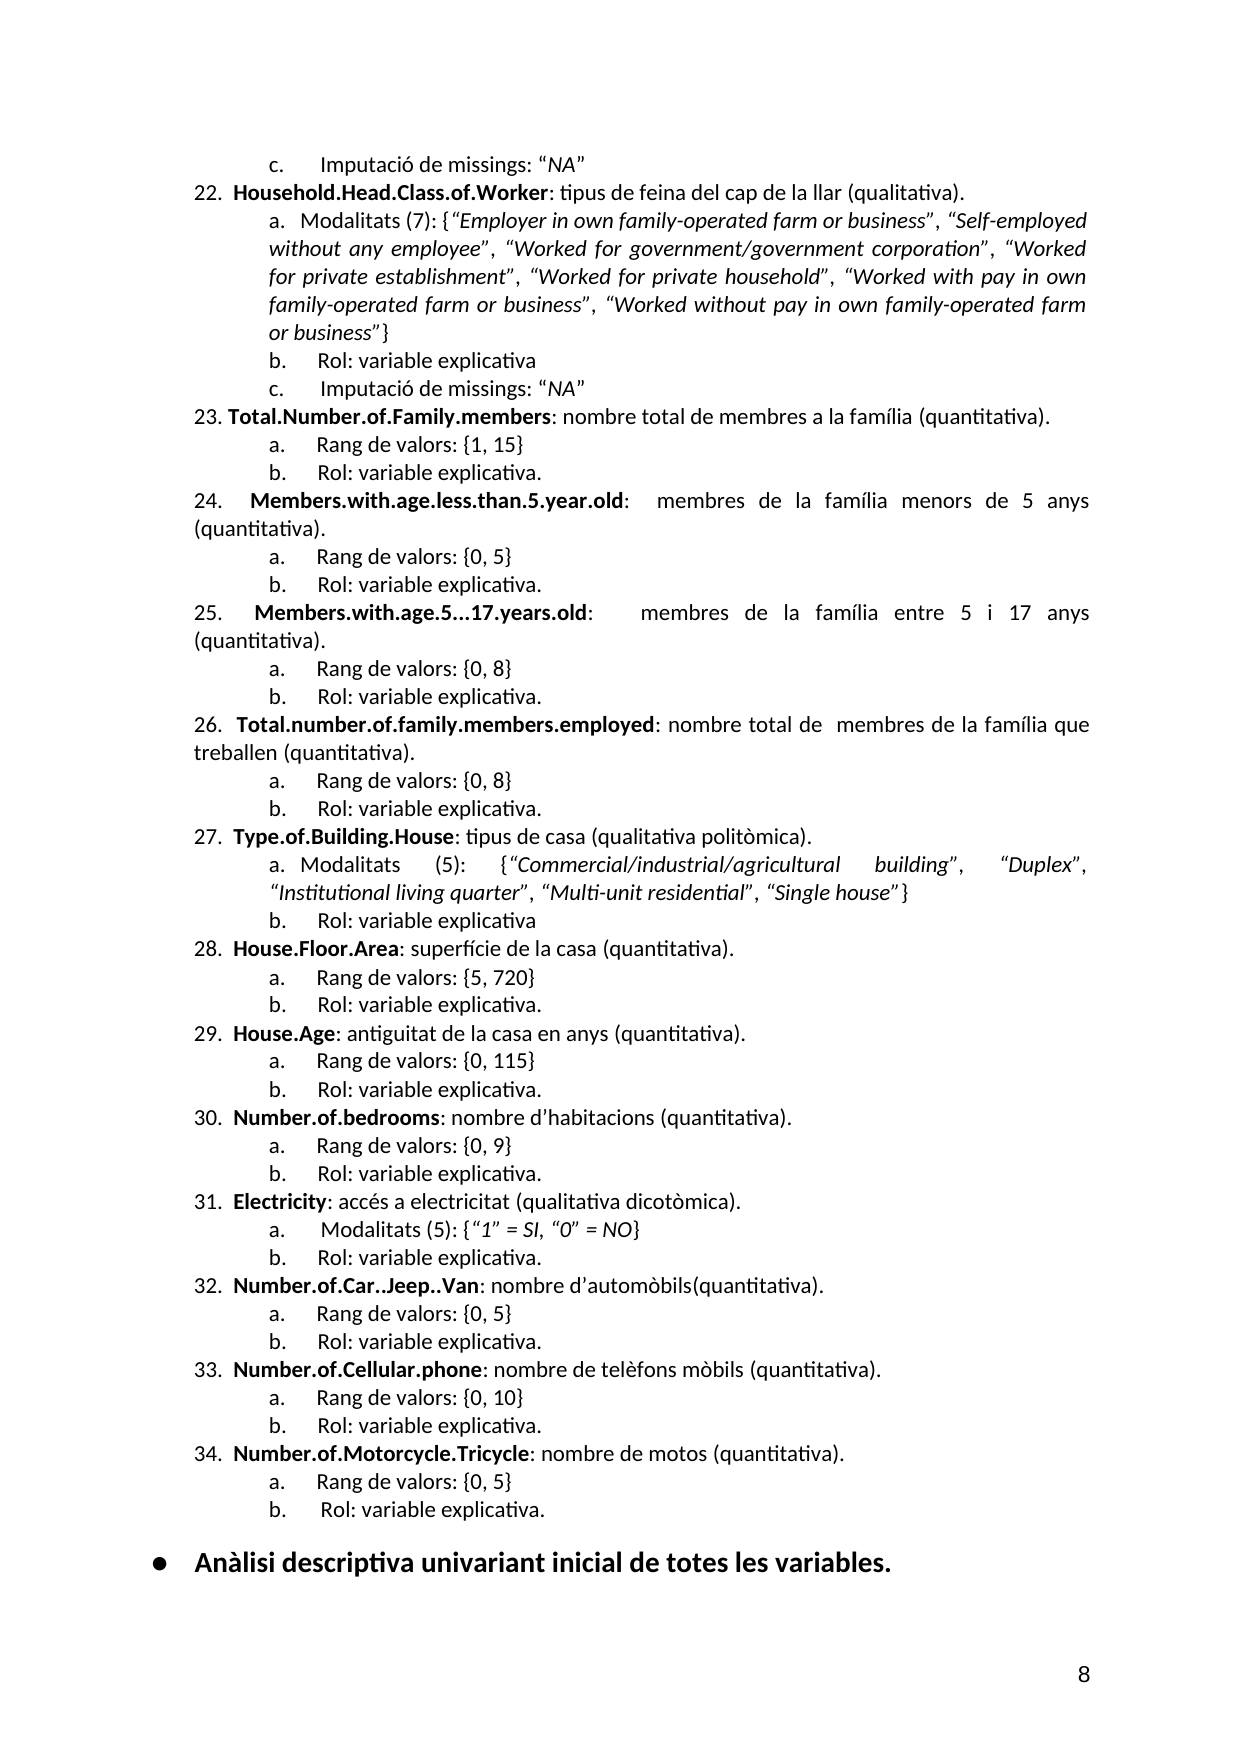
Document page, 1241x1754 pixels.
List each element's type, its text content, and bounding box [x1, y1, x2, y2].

text 27. Type.of.Building.House: tipus de casa (qualitativa politòmica). [194, 822, 1090, 851]
text b. Rol: variable explicativa [269, 346, 1090, 374]
text a. Modalitats (5): {“1” = SI, “0” = NO} [269, 1215, 1090, 1243]
text 30. Number.of.bedrooms: nombre d’habitacions (quantitativa). [660, 1103, 1090, 1131]
text 32. Number.of.Car..Jeep..Van: nombre d’automòbils(quantitativa). [692, 1271, 1090, 1299]
text b. Rol: variable explicativa. [269, 1075, 1090, 1103]
text b. Rol: variable explicativa. [269, 1243, 1090, 1271]
text a. Rang de valors: {0, 5} [269, 1467, 1090, 1495]
text 29. House.Age: antiguitat de la casa en anys (quantitativa). [614, 1019, 1090, 1047]
text b. Rol: variable explicativa. [269, 570, 1090, 598]
text 23. Total.Number.of.Family.members: nombre total de membres a la família (quantitativa). [194, 402, 563, 430]
text c. Imputació de missings: “NA” [269, 374, 1090, 402]
text 29. House.Age: antiguitat de la casa en anys (quantitativa). [194, 1019, 341, 1047]
text b. Rol: variable explicativa. [269, 458, 1090, 486]
text b. Rol: variable explicativa [269, 907, 1090, 934]
text 34. Number.of.Motorcycle.Tricycle: nombre de motos (quantitativa). [713, 1439, 1090, 1467]
text a. Rang de valors: {0, 115} [269, 1047, 1090, 1075]
text 31. Electricity: accés a electricitat (qualitativa dicotòmica). [194, 1187, 510, 1215]
text a. Modalitats (7): {“Employer in own family-operated farm or business”, “Self-employed without any employee”, “Worked for government/government corporation”, “Worked for private establishment”, “Worked for private household”, “Worked with pay in own family-operated farm or business”, “Worked without pay in own family-operated farm or business”} [269, 206, 1090, 346]
text 31. Electricity: accés a electricitat (qualitativa dicotòmica). [515, 1187, 1090, 1215]
text a. Rang de valors: {5, 720} [269, 963, 1090, 991]
text 30. Number.of.bedrooms: nombre d’habitacions (quantitativa). [194, 1103, 655, 1131]
text 34. Number.of.Motorcycle.Tricycle: nombre de motos (quantitativa). [194, 1439, 536, 1467]
text a. Rang de valors: {0, 8} [269, 766, 1090, 794]
text 25. Members.with.age.5...17.years.old: membres de la família entre 5 i 17 anys (quantitativa). [194, 598, 1090, 654]
text b. Rol: variable explicativa. [269, 682, 1090, 710]
subtitle ● Anàlisi descriptiva univariant inicial de totes les variables. [151, 1544, 1090, 1579]
text 26. Total.number.of.family.members.employed: nombre total de membres de la família que treballen (quantitativa). [194, 710, 1090, 766]
text 32. Number.of.Car..Jeep..Van: nombre d’automòbils(quantitativa). [194, 1271, 485, 1299]
text b. Rol: variable explicativa. [269, 1411, 1090, 1439]
text a. Rang de valors: {1, 15} [269, 430, 1090, 458]
text 24. Members.with.age.less.than.5.year.old: membres de la família menors de 5 anys (quantitativa). [194, 486, 1090, 542]
text b. Rol: variable explicativa. [269, 991, 1090, 1019]
text b. Rol: variable explicativa. [269, 1159, 1090, 1187]
text a. Rang de valors: {0, 10} [269, 1383, 1090, 1411]
text b. Rol: variable explicativa. [269, 1327, 1090, 1355]
text 33. Number.of.Cellular.phone: nombre de telèfons mòbils (quantitativa). [194, 1355, 744, 1383]
text c. Imputació de missings: “NA” [269, 150, 1090, 178]
text 22. Household.Head.Class.of.Worker: tipus de feina del cap de la llar (qualitativa). [194, 178, 1090, 206]
text 28. House.Floor.Area: superfície de la casa (quantitativa). [194, 934, 1090, 963]
text a. Rang de valors: {0, 9} [269, 1131, 1090, 1159]
text a. Rang de valors: {0, 5} [269, 1299, 1090, 1327]
text b. Rol: variable explicativa. [269, 794, 1090, 822]
text a. Modalitats (5): {“Commercial/industrial/agricultural building”, “Duplex”, “Institutional living quarter”, “Multi-unit residential”, “Single house”} [269, 851, 1090, 907]
text a. Rang de valors: {0, 8} [269, 654, 1090, 682]
text b. Rol: variable explicativa. [269, 1495, 1090, 1523]
text a. Rang de valors: {0, 5} [269, 542, 1090, 570]
text 33. Number.of.Cellular.phone: nombre de telèfons mòbils (quantitativa). [749, 1355, 1090, 1383]
